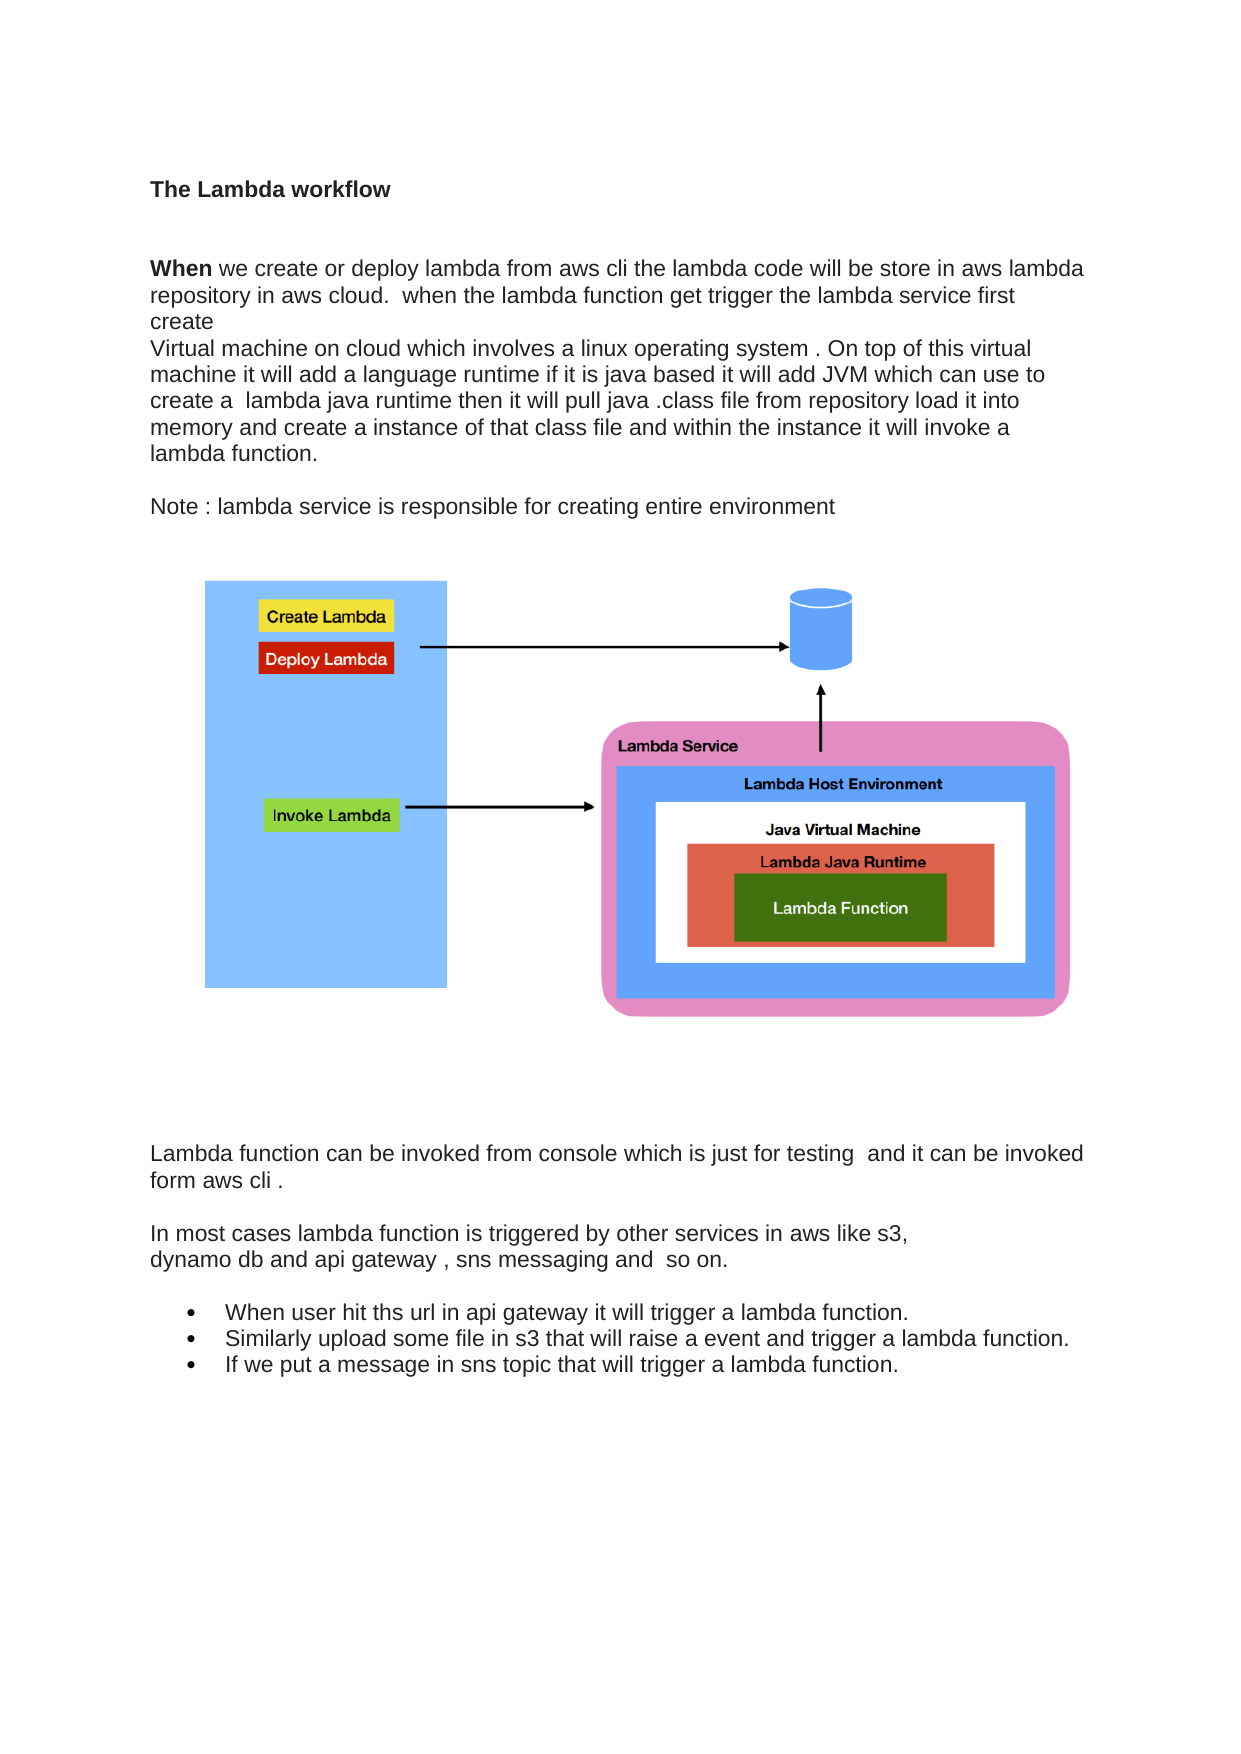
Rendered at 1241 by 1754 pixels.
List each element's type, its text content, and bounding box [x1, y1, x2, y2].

text Lambda function can be invoked from console which is just for testing and it can be invoked form aws cli . [150, 1140, 1090, 1193]
text The Lambda workflow [150, 176, 1090, 203]
text Virtual machine on cloud which involves a linux operating system . On top of this virtual machine it will add a language runtime if it is java based it will add JVM which can use to create a lambda java runtime then it will pull java .class file from repository load it into memory and create a instance of that class file and within the instance it will invoke a lambda function. [150, 334, 1090, 466]
list If we put a message in sns topic that will trigger a lambda function. [187, 1351, 1090, 1378]
text In most cases lambda function is triggered by other services in aws like s3, dynamo db and api gateway , sns messaging and so on. [150, 1219, 1090, 1272]
text When we create or deploy lambda from aws cli the lambda code will be store in aws lambda repository in aws cloud. when the lambda function get trigger the lambda service first create [150, 255, 1090, 334]
list Similarly upload some file in s3 that will raise a event and trigger a lambda function. [187, 1325, 1090, 1351]
text Note : lambda service is responsible for creating entire environment [150, 493, 1090, 519]
picture [150, 545, 1091, 1062]
list When user hit ths url in api gateway it will trigger a lambda function. [187, 1298, 1090, 1325]
